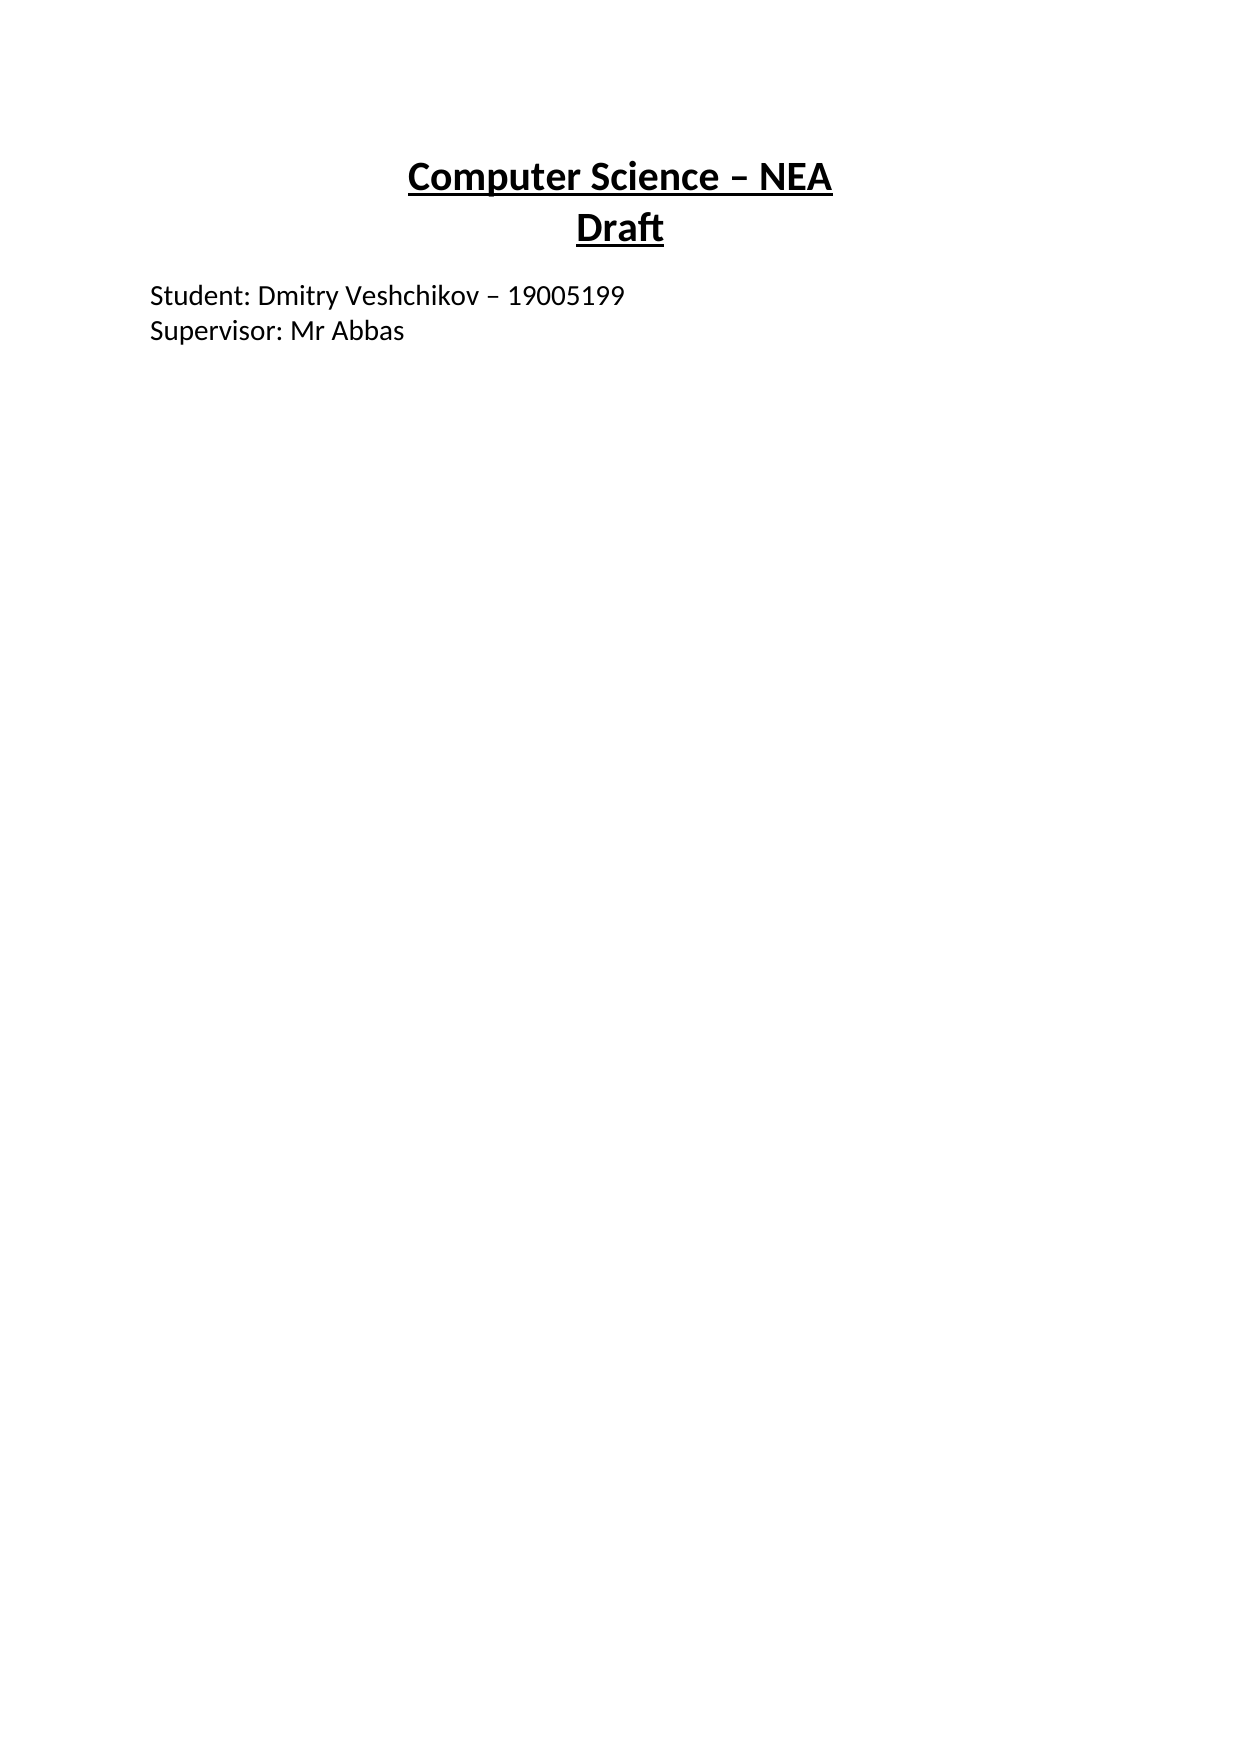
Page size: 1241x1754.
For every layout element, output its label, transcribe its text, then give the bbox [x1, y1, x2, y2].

text Supervisor: Mr Abbas [150, 312, 1090, 348]
text Student: Dmitry Veshchikov – 19005199 [150, 277, 1090, 312]
text Draft [150, 201, 1090, 252]
text Computer Science – NEA [150, 150, 1090, 201]
